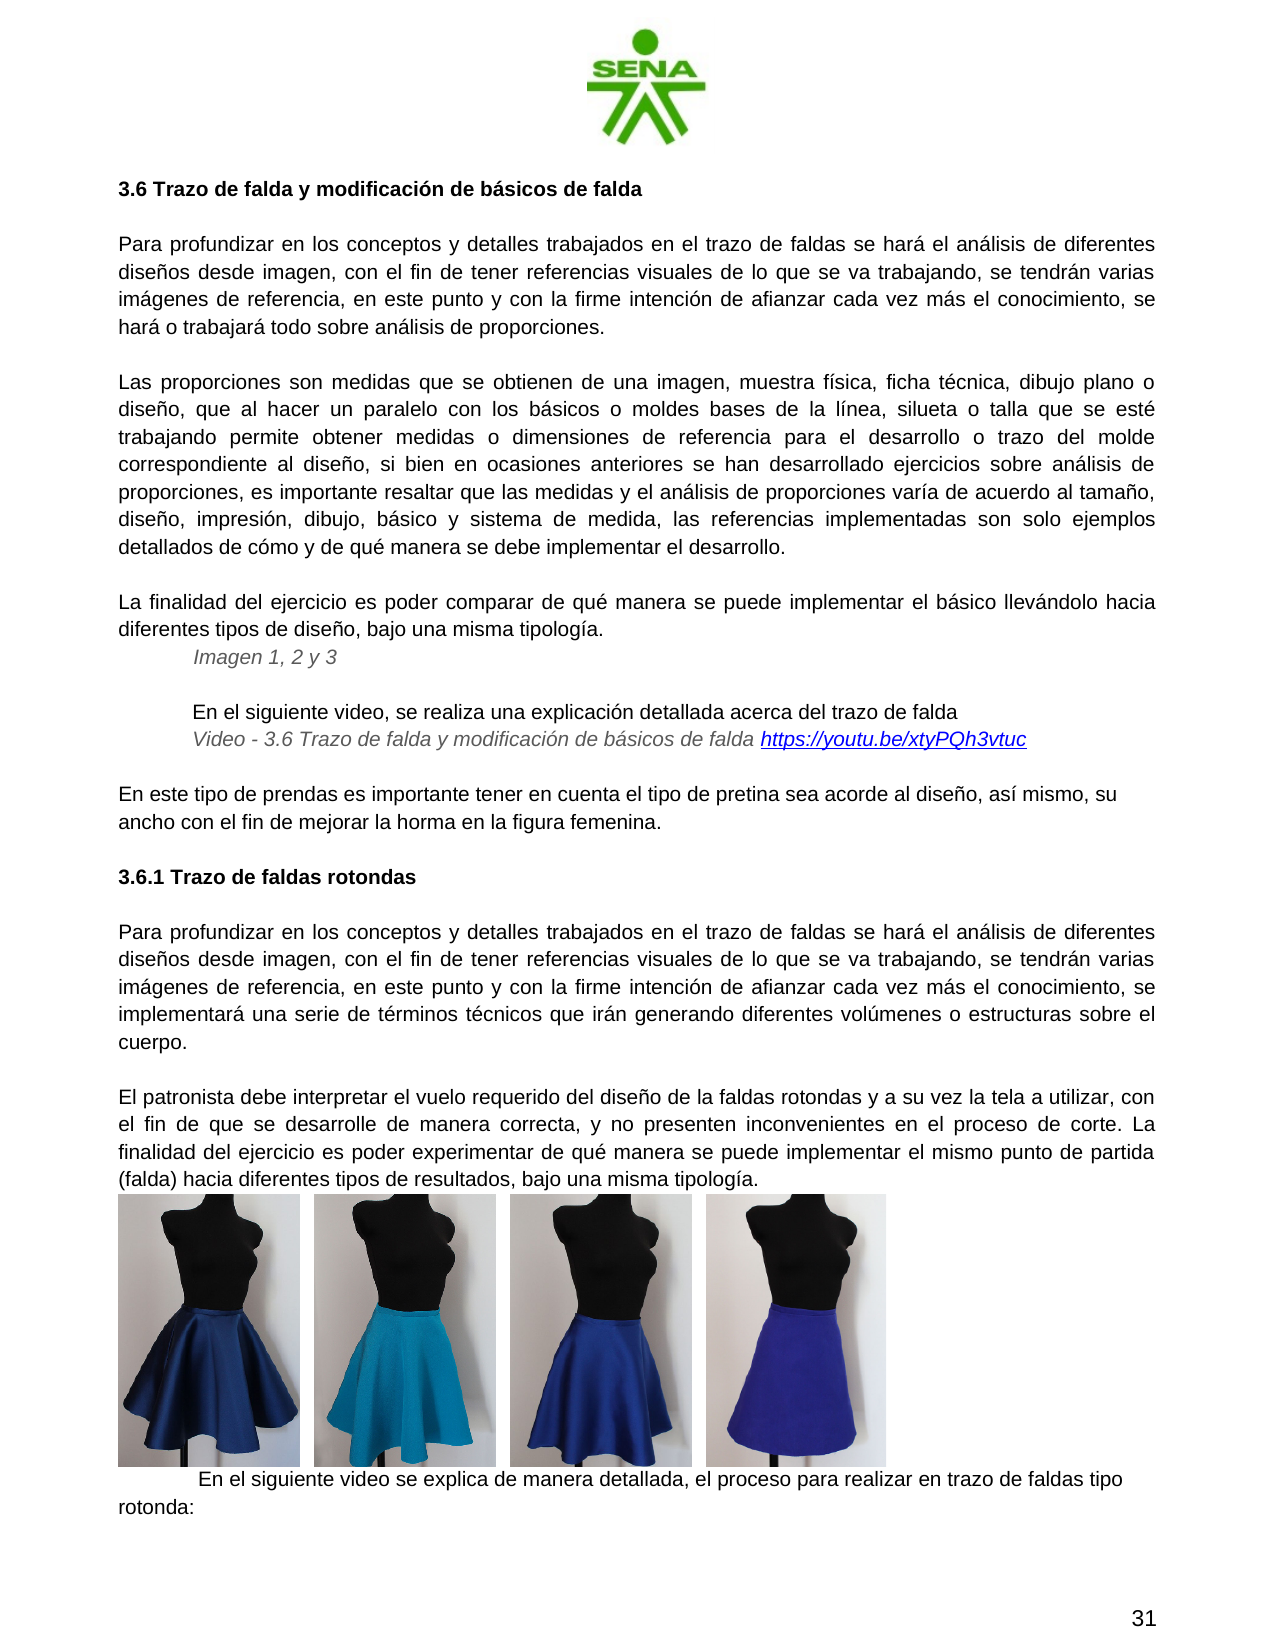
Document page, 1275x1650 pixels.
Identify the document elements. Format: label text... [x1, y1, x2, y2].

picture [118, 1194, 887, 1467]
text Video - 3.6 Trazo de falda y modificación de básicos de falda https://youtu.be/xtyPQh3vtuc [118, 727, 1157, 751]
text En el siguiente video, se realiza una explicación detallada acerca del trazo de falda [118, 700, 1157, 724]
picture [586, 17, 714, 152]
text Para profundizar en los conceptos y detalles trabajados en el trazo de faldas se hará el análisis de diferentes diseños desde imagen, con el fin de tener referencias visuales de lo que se va trabajando, se tendrán varias imágenes de referencia, en este punto y con la firme intención de afianzar cada vez más el conocimiento, se hará o trabajará todo sobre análisis de proporciones. [118, 232, 1157, 339]
text 3.6.1 Trazo de faldas rotondas [118, 865, 1157, 889]
text Las proporciones son medidas que se obtienen de una imagen, muestra física, ficha técnica, dibujo plano o diseño, que al hacer un paralelo con los básicos o moldes bases de la línea, silueta o talla que se esté trabajando permite obtener medidas o dimensiones de referencia para el desarrollo o trazo del molde correspondiente al diseño, si bien en ocasiones anteriores se han desarrollado ejercicios sobre análisis de proporciones, es importante resaltar que las medidas y el análisis de proporciones varía de acuerdo al tamaño, diseño, impresión, dibujo, básico y sistema de medida, las referencias implementadas son solo ejemplos detallados de cómo y de qué manera se debe implementar el desarrollo. [118, 370, 1157, 559]
text La finalidad del ejercicio es poder comparar de qué manera se puede implementar el básico llevándolo hacia diferentes tipos de diseño, bajo una misma tipología. [118, 590, 1157, 641]
text Para profundizar en los conceptos y detalles trabajados en el trazo de faldas se hará el análisis de diferentes diseños desde imagen, con el fin de tener referencias visuales de lo que se va trabajando, se tendrán varias imágenes de referencia, en este punto y con la firme intención de afianzar cada vez más el conocimiento, se implementará una serie de términos técnicos que irán generando diferentes volúmenes o estructuras sobre el cuerpo. [118, 920, 1157, 1054]
text En este tipo de prendas es importante tener en cuenta el tipo de pretina sea acorde al diseño, así mismo, su ancho con el fin de mejorar la horma en la figura femenina. [118, 782, 1157, 834]
text Imagen 1, 2 y 3 [118, 645, 1157, 669]
text 3.6 Trazo de falda y modificación de básicos de falda [118, 177, 1157, 201]
text El patronista debe interpretar el vuelo requerido del diseño de la faldas rotondas y a su vez la tela a utilizar, con el fin de que se desarrolle de manera correcta, y no presenten inconvenientes en el proceso de corte. La finalidad del ejercicio es poder experimentar de qué manera se puede implementar el mismo punto de partida (falda) hacia diferentes tipos de resultados, bajo una misma tipología. [118, 1085, 1157, 1191]
text En el siguiente video se explica de manera detallada, el proceso para realizar en trazo de faldas tipo rotonda: [118, 1467, 1157, 1518]
